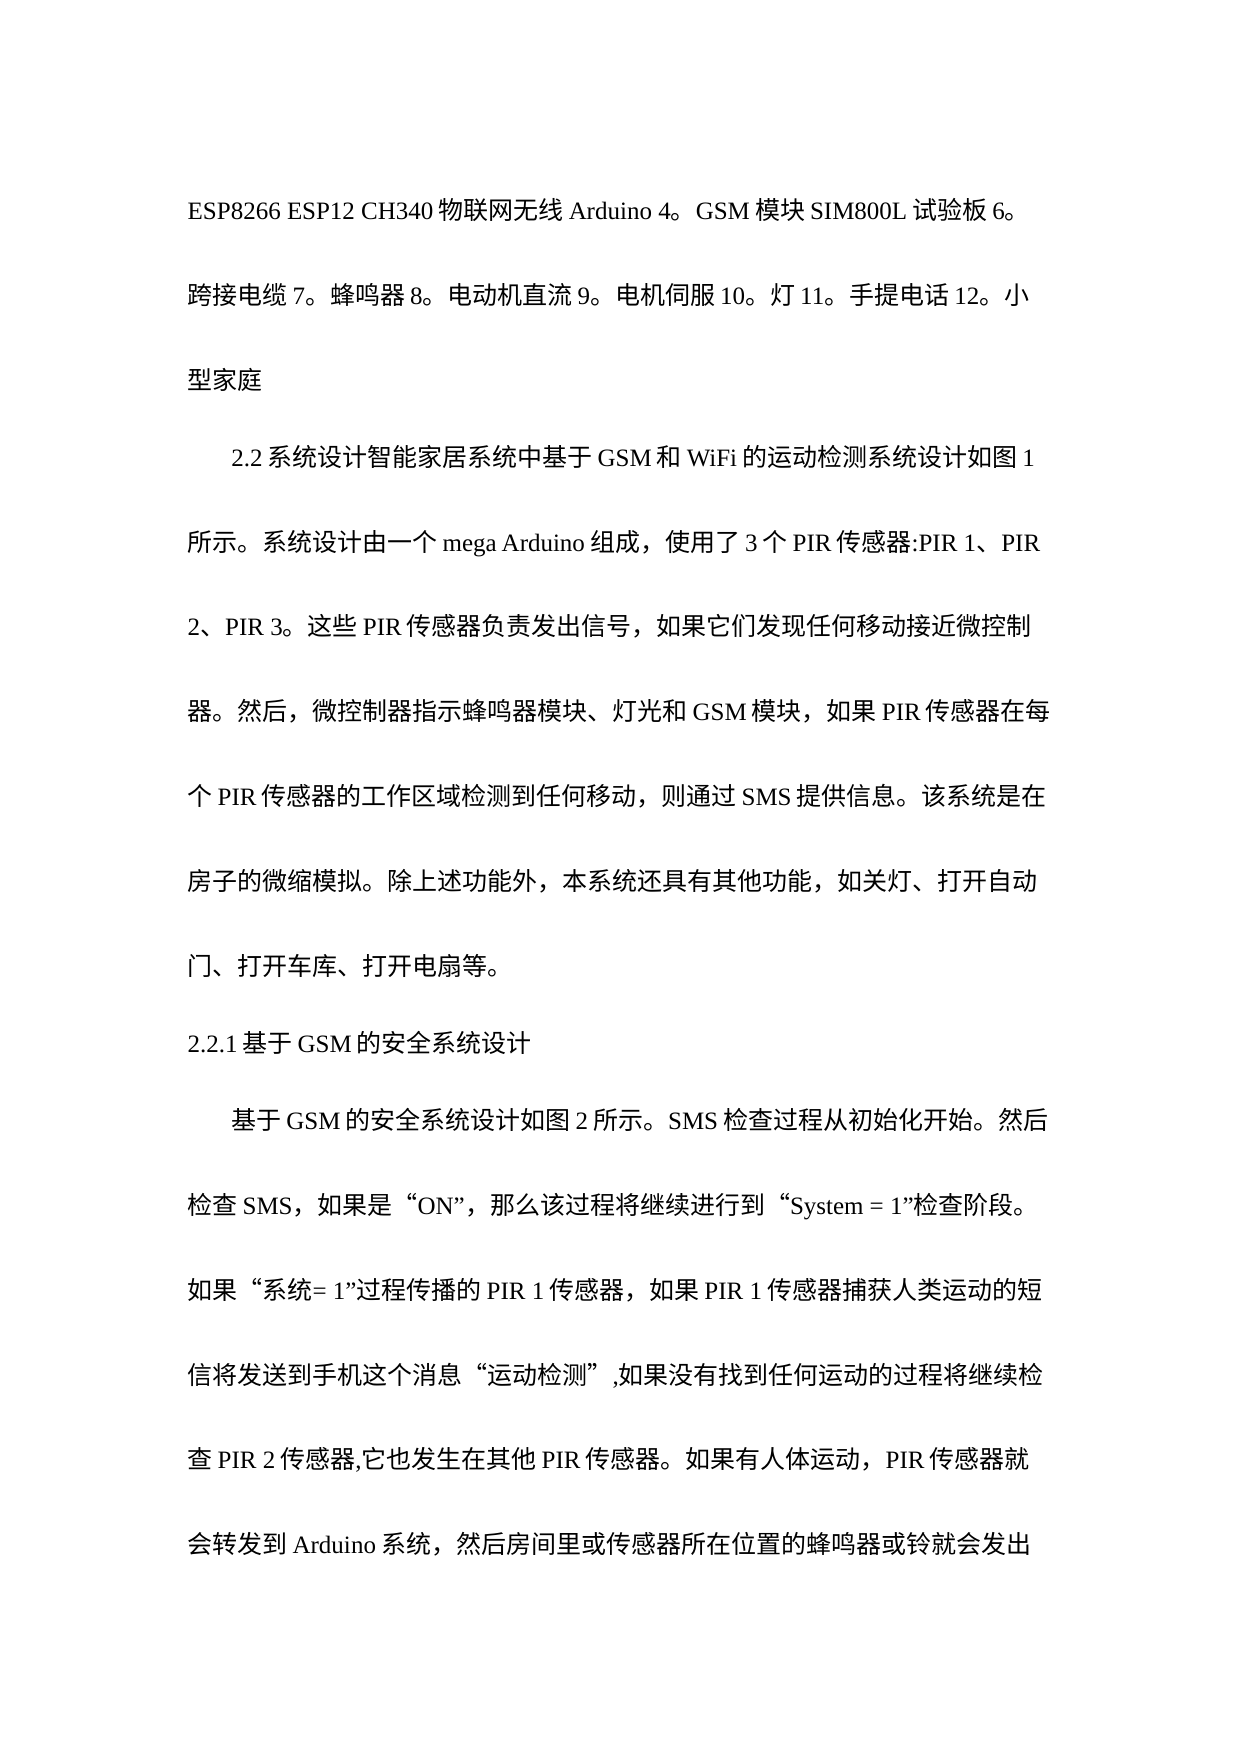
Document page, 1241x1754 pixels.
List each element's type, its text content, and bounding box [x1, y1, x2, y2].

text 2.2.1基于GSM的安全系统设计 [187, 1008, 1053, 1076]
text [187, 1084, 1053, 1577]
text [187, 174, 1053, 412]
text 2.2系统设计智能家居系统中基于GSM和WiFi的运动检测系统设计如图1所示。系统设计由一个mega Arduino组成，使用了3个PIR传感器:PIR 1、PIR 2、PIR 3。这些PIR传感器负责发出信号，如果它们发现任何移动接近微控制器。然后，微控制器指示蜂鸣器模块、灯光和GSM模块，如果PIR传感器在每个PIR传感器的工作区域检测到任何移动，则通过SMS提供信息。该系统是在房子的微缩模拟。除上述功能外，本系统还具有其他功能，如关灯、打开自动门、打开车库、打开电扇等。 [187, 421, 1053, 998]
